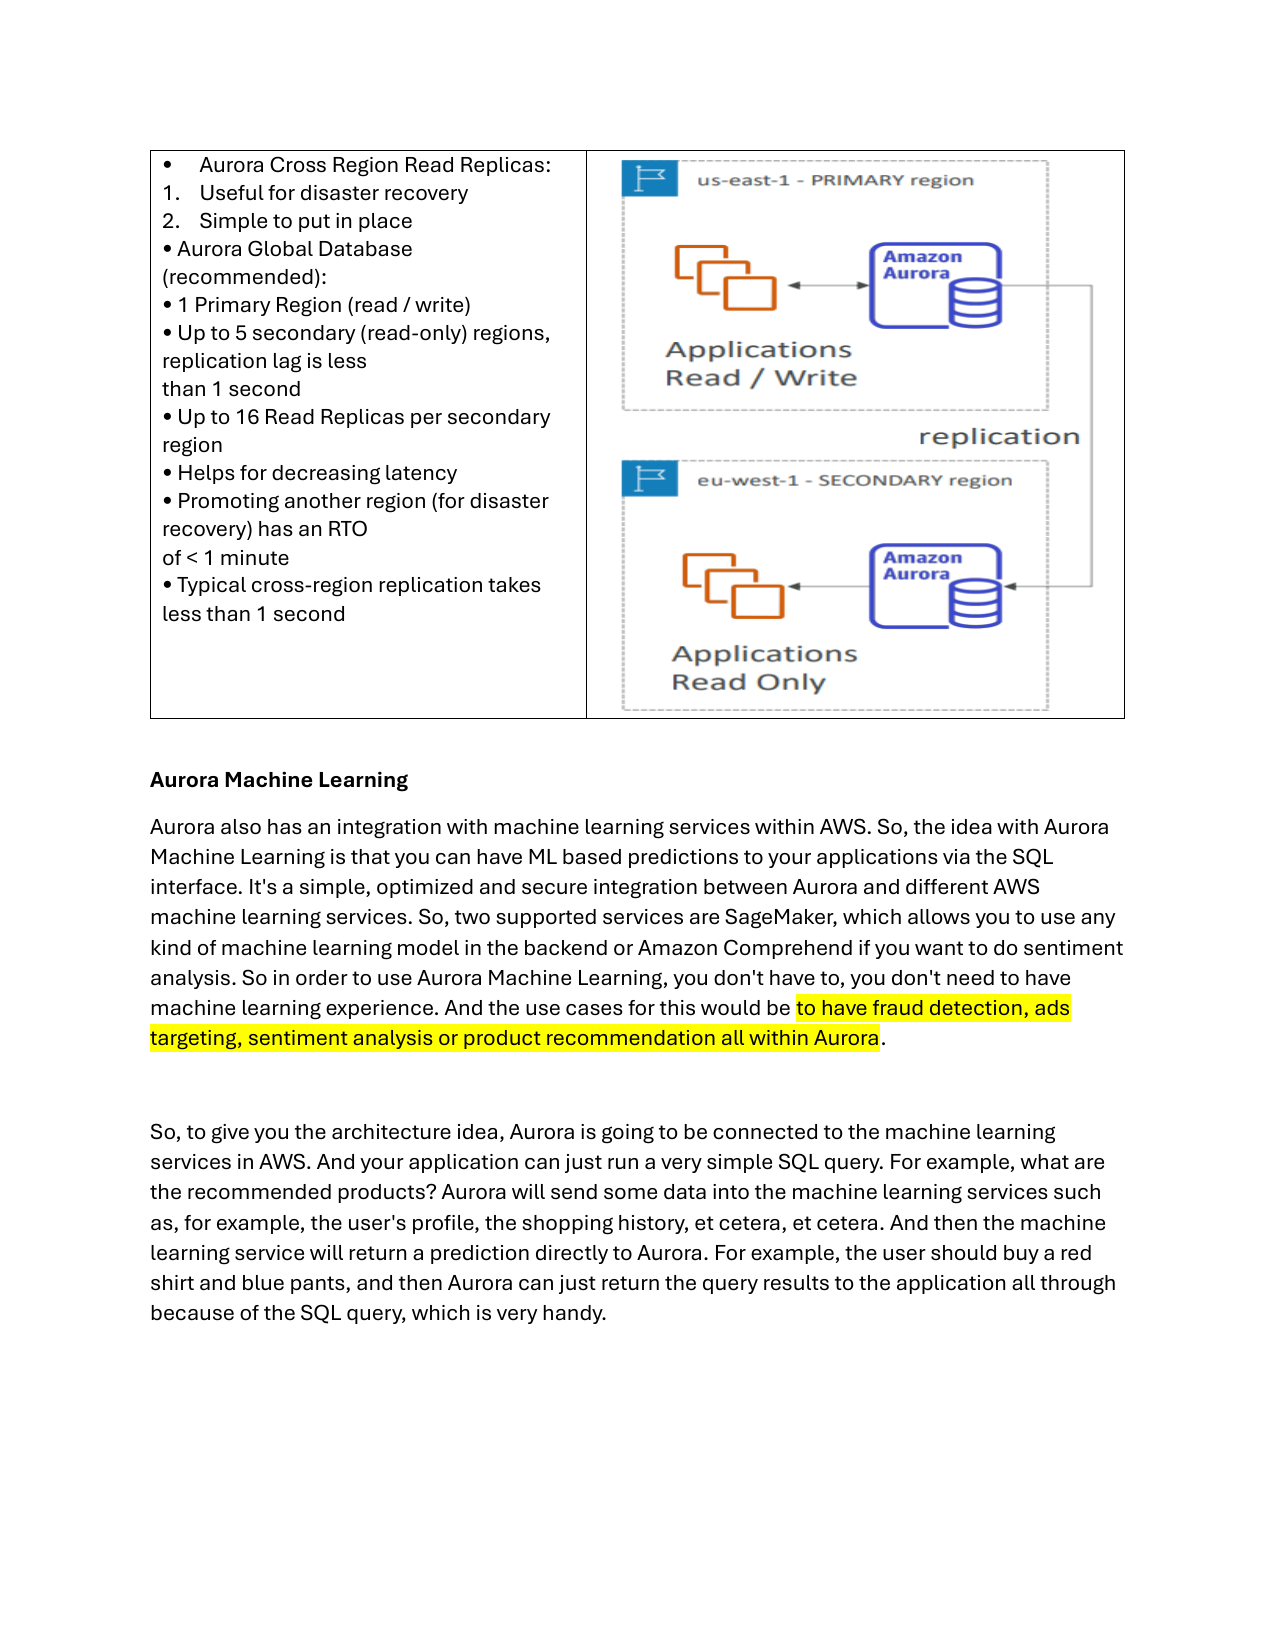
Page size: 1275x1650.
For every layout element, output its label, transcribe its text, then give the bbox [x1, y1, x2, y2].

picture [597, 151, 1112, 718]
text Aurora Machine Learning [150, 766, 1125, 794]
table_header [1112, 151, 1124, 718]
text So, to give you the architecture idea, Aurora is going to be connected to the machine learning services in AWS. And your application can just run a very simple SQL query. For example, what are the recommended products? Aurora will send some data into the machine learning services such as, for example, the user's profile, the shopping history, et cetera, et cetera. And then the machine learning service will return a prediction directly to Aurora. For example, the user should buy a red shirt and blue pants, and then Aurora can just return the query results to the application all through because of the SQL query, which is very handy. [150, 1118, 1125, 1327]
table_header [587, 151, 597, 718]
table_header Aurora Cross Region Read Replicas: Useful for disaster recovery Simple to put in place • Aurora Global Database (recommended): • 1 Primary Region (read / write) • Up to 5 secondary (read-only) regions, replication lag is less than 1 second • Up to 16 Read Replicas per secondary region • Helps for decreasing latency • Promoting another region (for disaster recovery) has an RTO of < 1 minute • Typical cross-region replication takes less than 1 second [151, 151, 586, 718]
text Aurora also has an integration with machine learning services within AWS. So, the idea with Aurora Machine Learning is that you can have ML based predictions to your applications via the SQL interface. It's a simple, optimized and secure integration between Aurora and different AWS machine learning services. So, two supported services are SageMaker, which allows you to use any kind of machine learning model in the backend or Amazon Comprehend if you want to do sentiment analysis. So in order to use Aurora Machine Learning, you don't have to, you don't need to have machine learning experience. And the use cases for this would be to have fraud detection, ads targeting, sentiment analysis or product recommendation all within Aurora. [150, 812, 1125, 1052]
